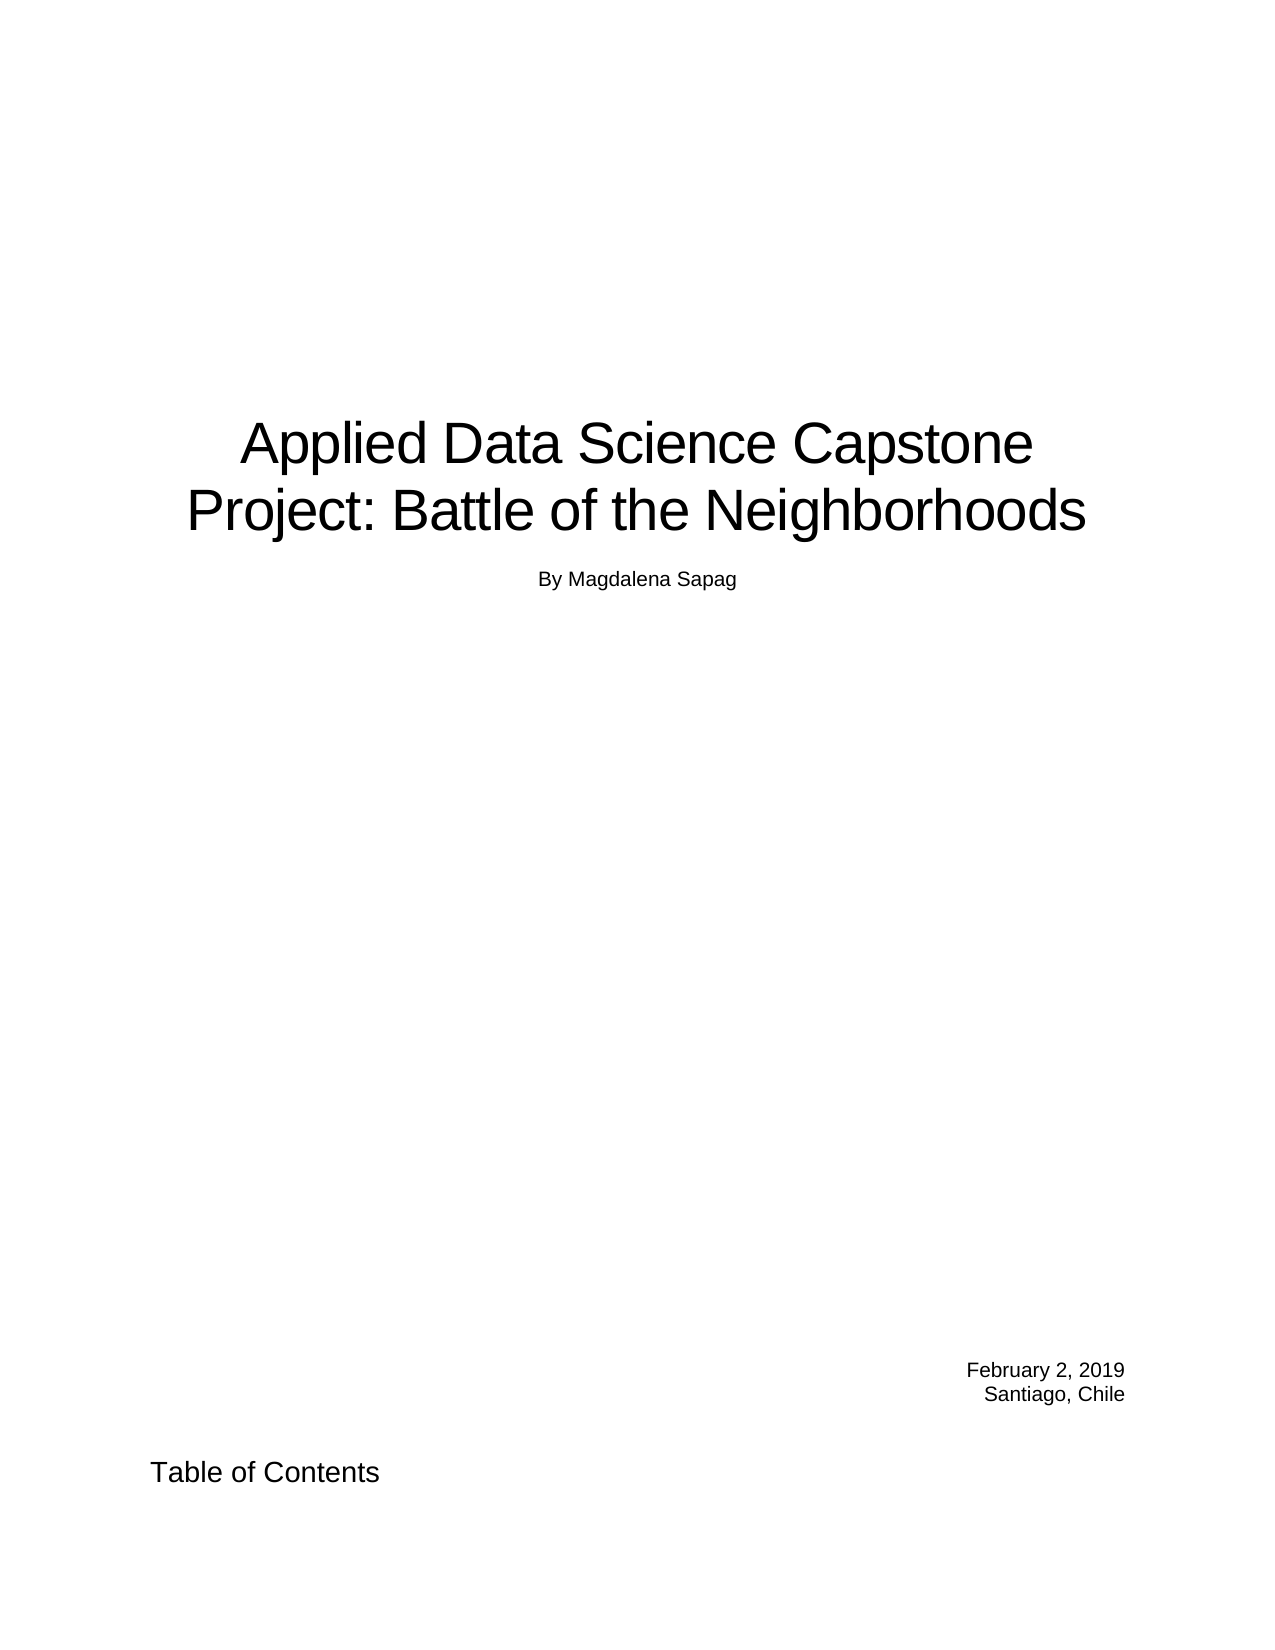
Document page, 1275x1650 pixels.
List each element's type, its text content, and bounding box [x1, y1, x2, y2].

text By Magdalena Sapag [150, 567, 1125, 591]
title Applied Data Science Capstone Project: Battle of the Neighborhoods [150, 409, 1125, 543]
text Santiago, Chile [150, 1381, 1125, 1405]
text February 2, 2019 [150, 1357, 1125, 1381]
